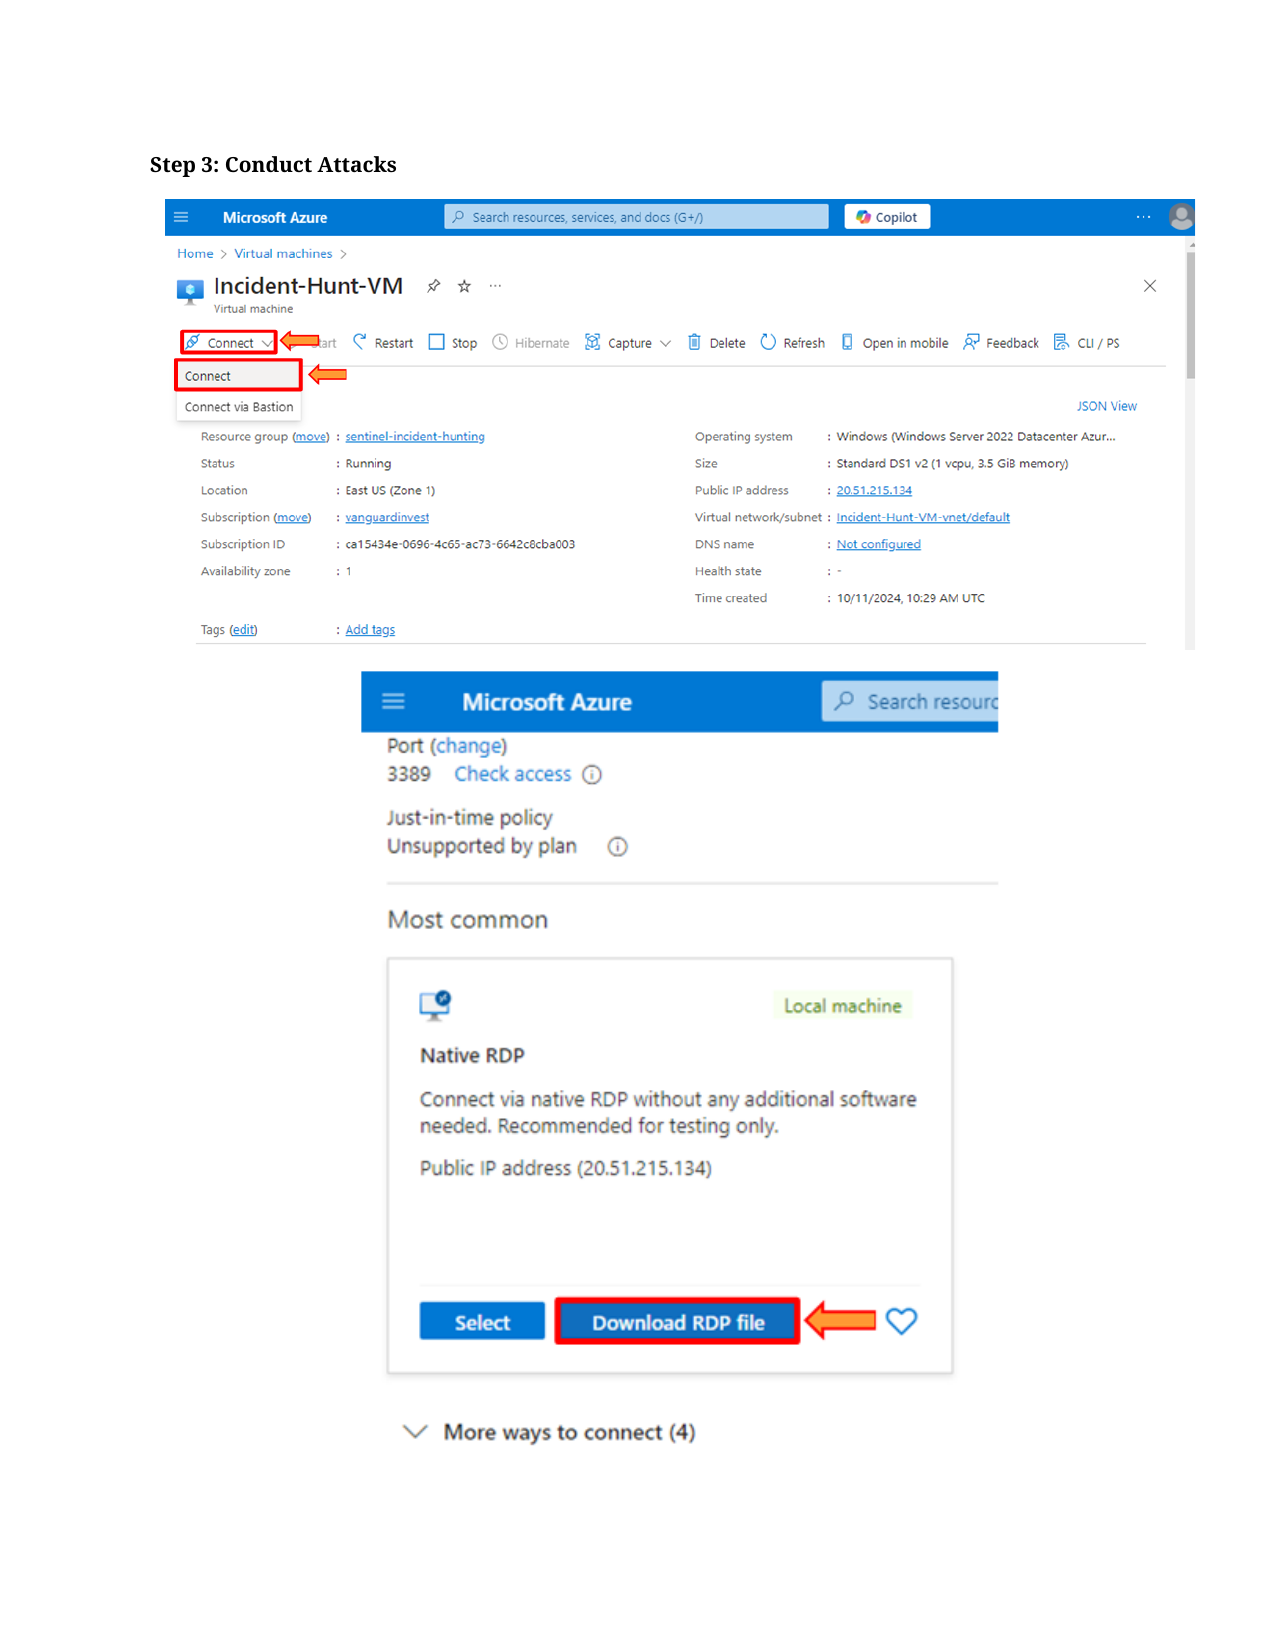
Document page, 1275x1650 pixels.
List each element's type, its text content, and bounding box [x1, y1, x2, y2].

picture [164, 199, 1196, 650]
picture [360, 670, 1000, 1450]
text Step 3: Conduct Attacks [150, 150, 1209, 178]
